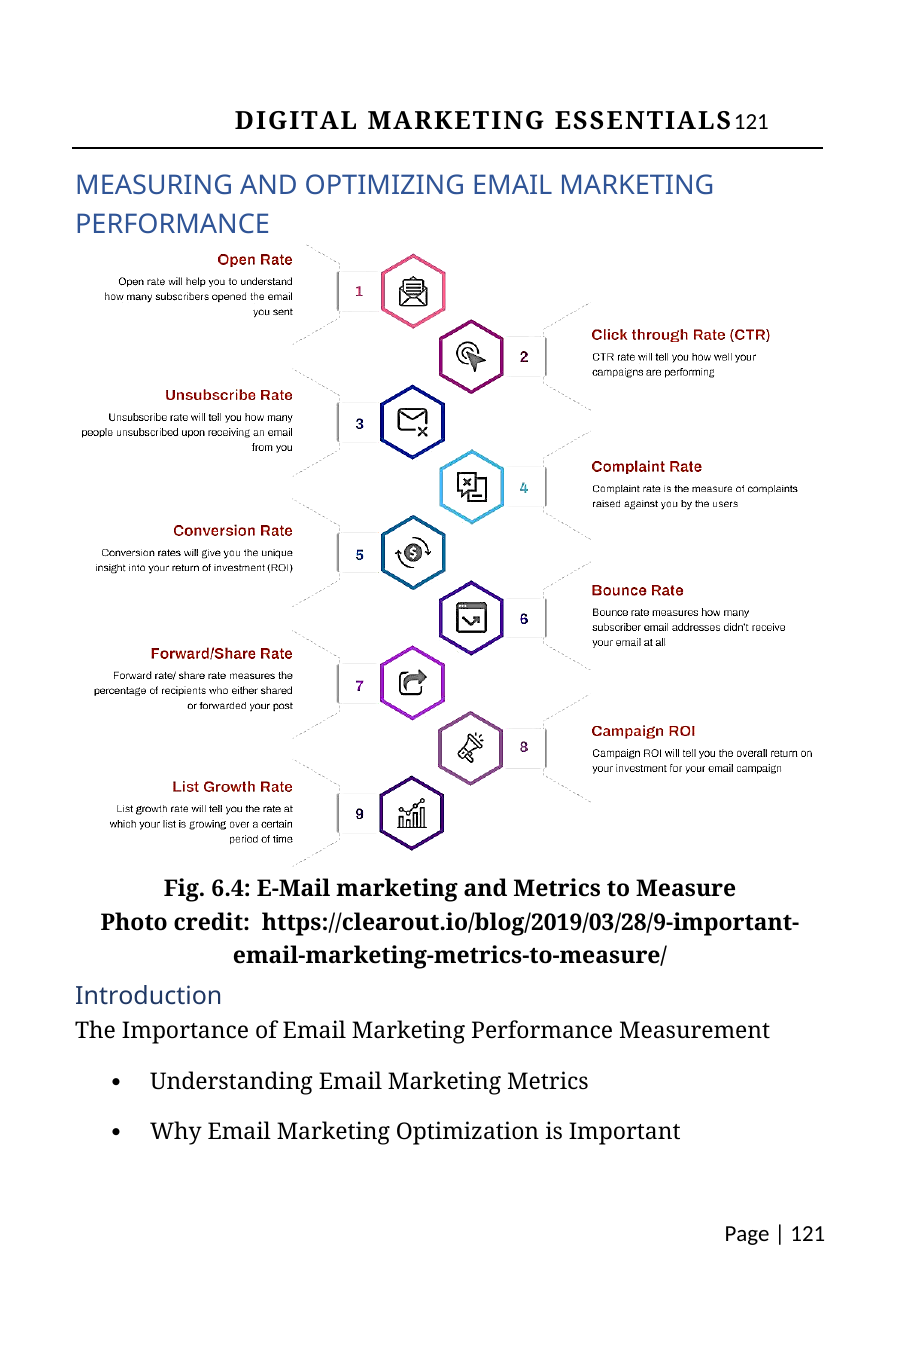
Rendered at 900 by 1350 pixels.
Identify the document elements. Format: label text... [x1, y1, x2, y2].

list Understanding Email Marketing Metrics [112, 1064, 825, 1096]
subtitle Introduction [75, 977, 825, 1011]
list Why Email Marketing Optimization is Important [112, 1115, 825, 1146]
text Fig. 6.4: E-Mail marketing and Metrics to Measure [75, 872, 825, 903]
picture [75, 244, 826, 870]
subtitle MEASURING AND OPTIMIZING EMAIL MARKETING PERFORMANCE [75, 165, 825, 242]
text The Importance of Email Marketing Performance Measurement [75, 1014, 825, 1045]
text Photo credit: https://clearout.io/blog/2019/03/28/9-important-email-marketing-metrics-to-measure/ [75, 906, 825, 971]
